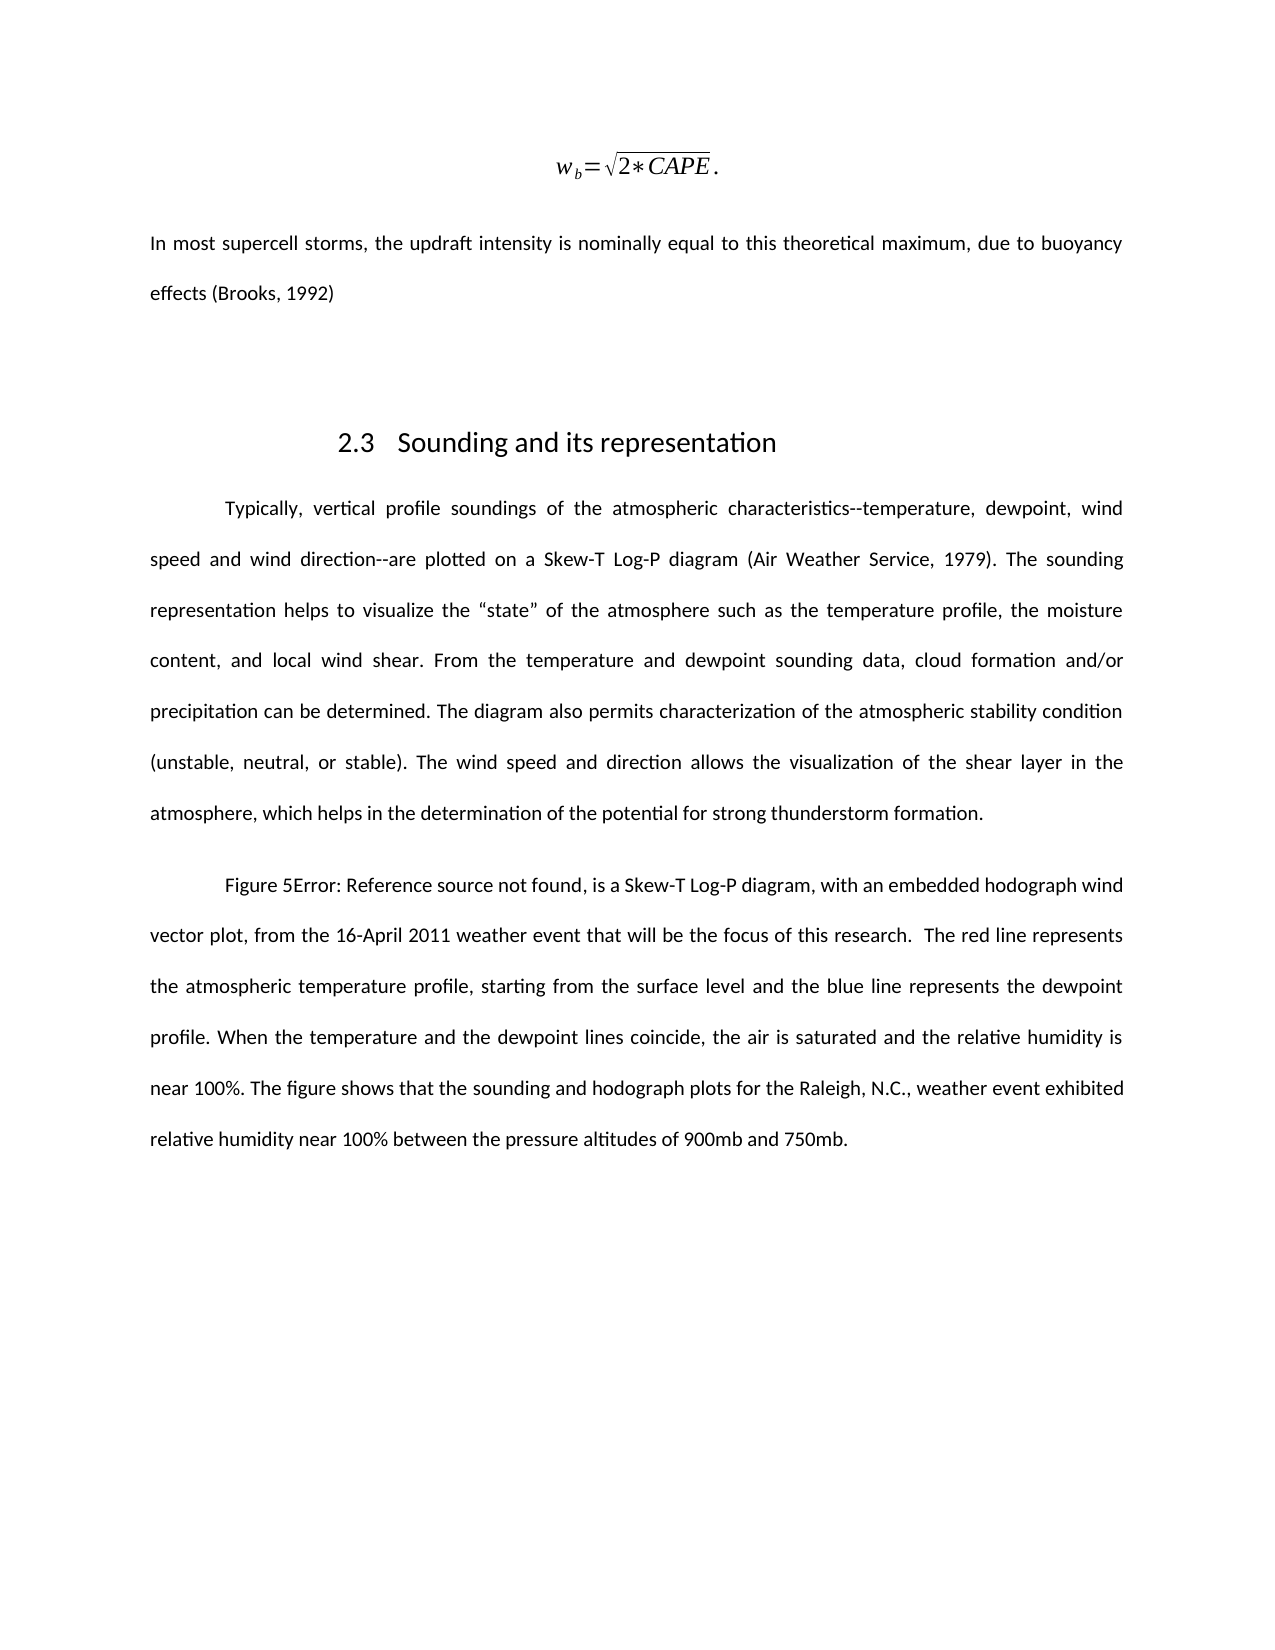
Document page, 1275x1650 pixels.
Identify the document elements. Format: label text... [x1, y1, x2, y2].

text In most supercell storms, the updraft intensity is nominally equal to this theoretical maximum, due to buoyancy effects (Brooks, 1992) [150, 230, 1125, 306]
text Typically, vertical profile soundings of the atmospheric characteristics--temperature, dewpoint, wind speed and wind direction--are plotted on a Skew-T Log-P diagram (Air Weather Service, 1979). The sounding representation helps to visualize the “state” of the atmosphere such as the temperature profile, the moisture content, and local wind shear. From the temperature and dewpoint sounding data, cloud formation and/or precipitation can be determined. The diagram also permits characterization of the atmospheric stability condition (unstable, neutral, or stable). The wind speed and direction allows the visualization of the shear layer in the atmosphere, which helps in the determination of the potential for strong thunderstorm formation. [150, 495, 1125, 826]
subtitle Sounding and its representation [337, 424, 1125, 459]
